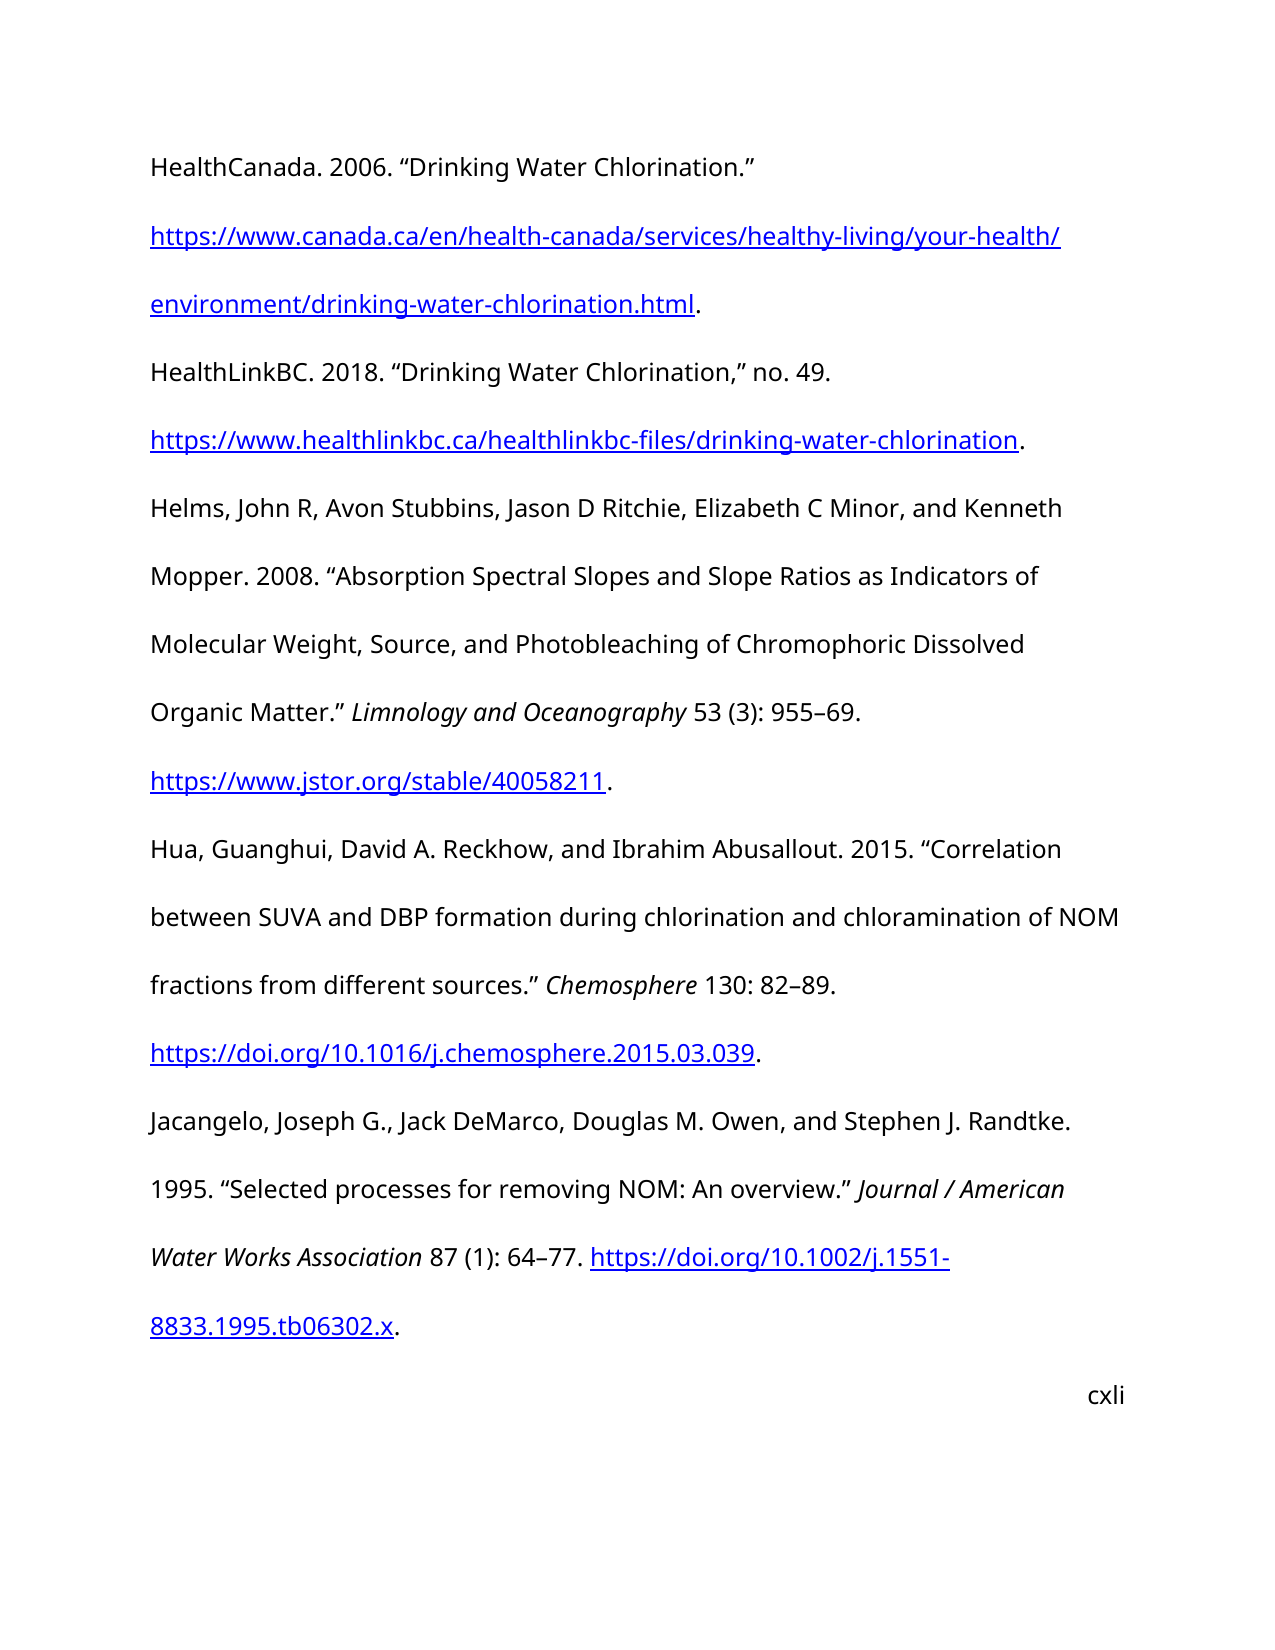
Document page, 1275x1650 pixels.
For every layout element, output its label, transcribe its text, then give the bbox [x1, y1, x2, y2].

text HealthCanada. 2006. “Drinking Water Chlorination.” https://www.canada.ca/en/health-canada/services/healthy-living/your-health/environment/drinking-water-chlorination.html. [150, 150, 1125, 320]
text HealthLinkBC. 2018. “Drinking Water Chlorination,” no. 49. https://www.healthlinkbc.ca/healthlinkbc-files/drinking-water-chlorination. [150, 354, 1125, 457]
text Jacangelo, Joseph G., Jack DeMarco, Douglas M. Owen, and Stephen J. Randtke. 1995. “Selected processes for removing NOM: An overview.” Journal / American Water Works Association 87 (1): 64–77. https://doi.org/10.1002/j.1551-8833.1995.tb06302.x. [150, 1104, 1125, 1342]
text Helms, John R, Avon Stubbins, Jason D Ritchie, Elizabeth C Minor, and Kenneth Mopper. 2008. “Absorption Spectral Slopes and Slope Ratios as Indicators of Molecular Weight, Source, and Photobleaching of Chromophoric Dissolved Organic Matter.” Limnology and Oceanography 53 (3): 955–69. https://www.jstor.org/stable/40058211. [150, 491, 1125, 797]
text Hua, Guanghui, David A. Reckhow, and Ibrahim Abusallout. 2015. “Correlation between SUVA and DBP formation during chlorination and chloramination of NOM fractions from different sources.” Chemosphere 130: 82–89. https://doi.org/10.1016/j.chemosphere.2015.03.039. [150, 831, 1125, 1070]
